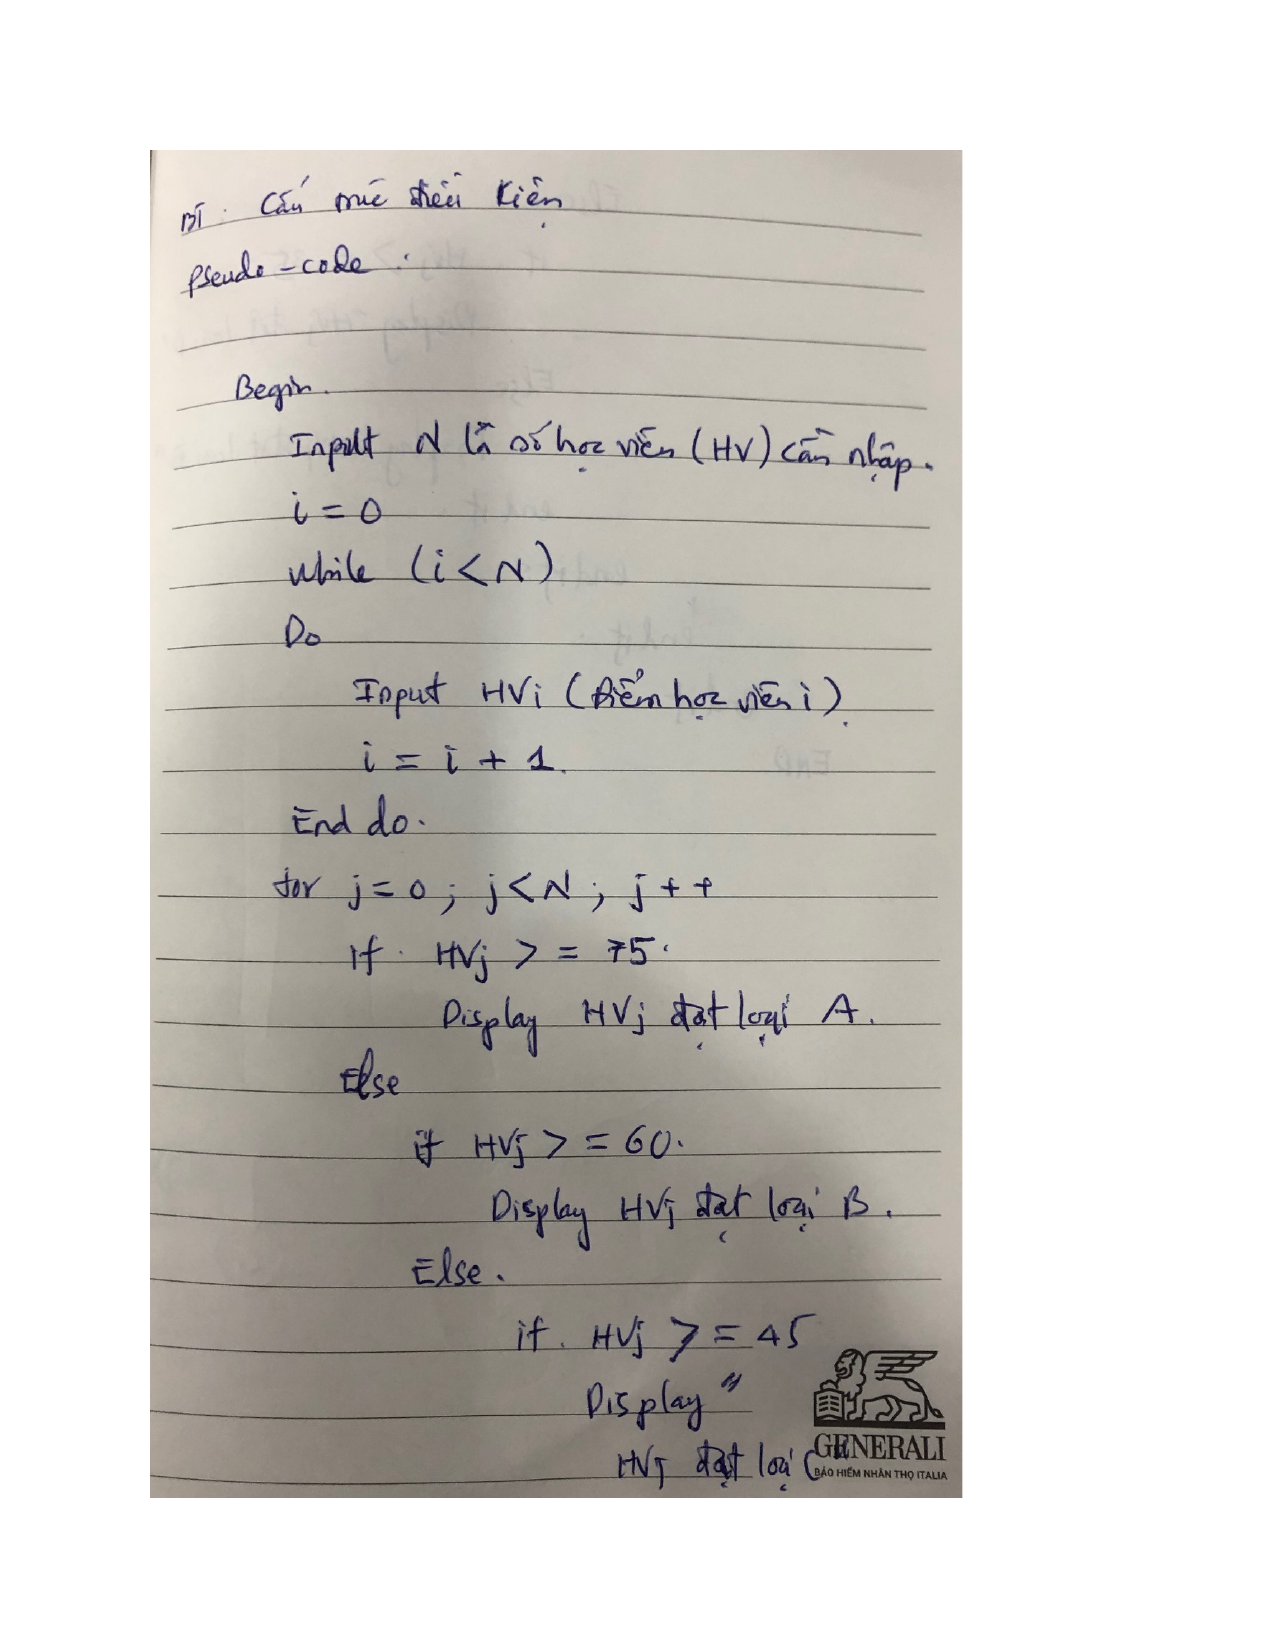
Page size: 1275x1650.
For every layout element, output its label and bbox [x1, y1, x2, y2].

picture [150, 150, 963, 1498]
